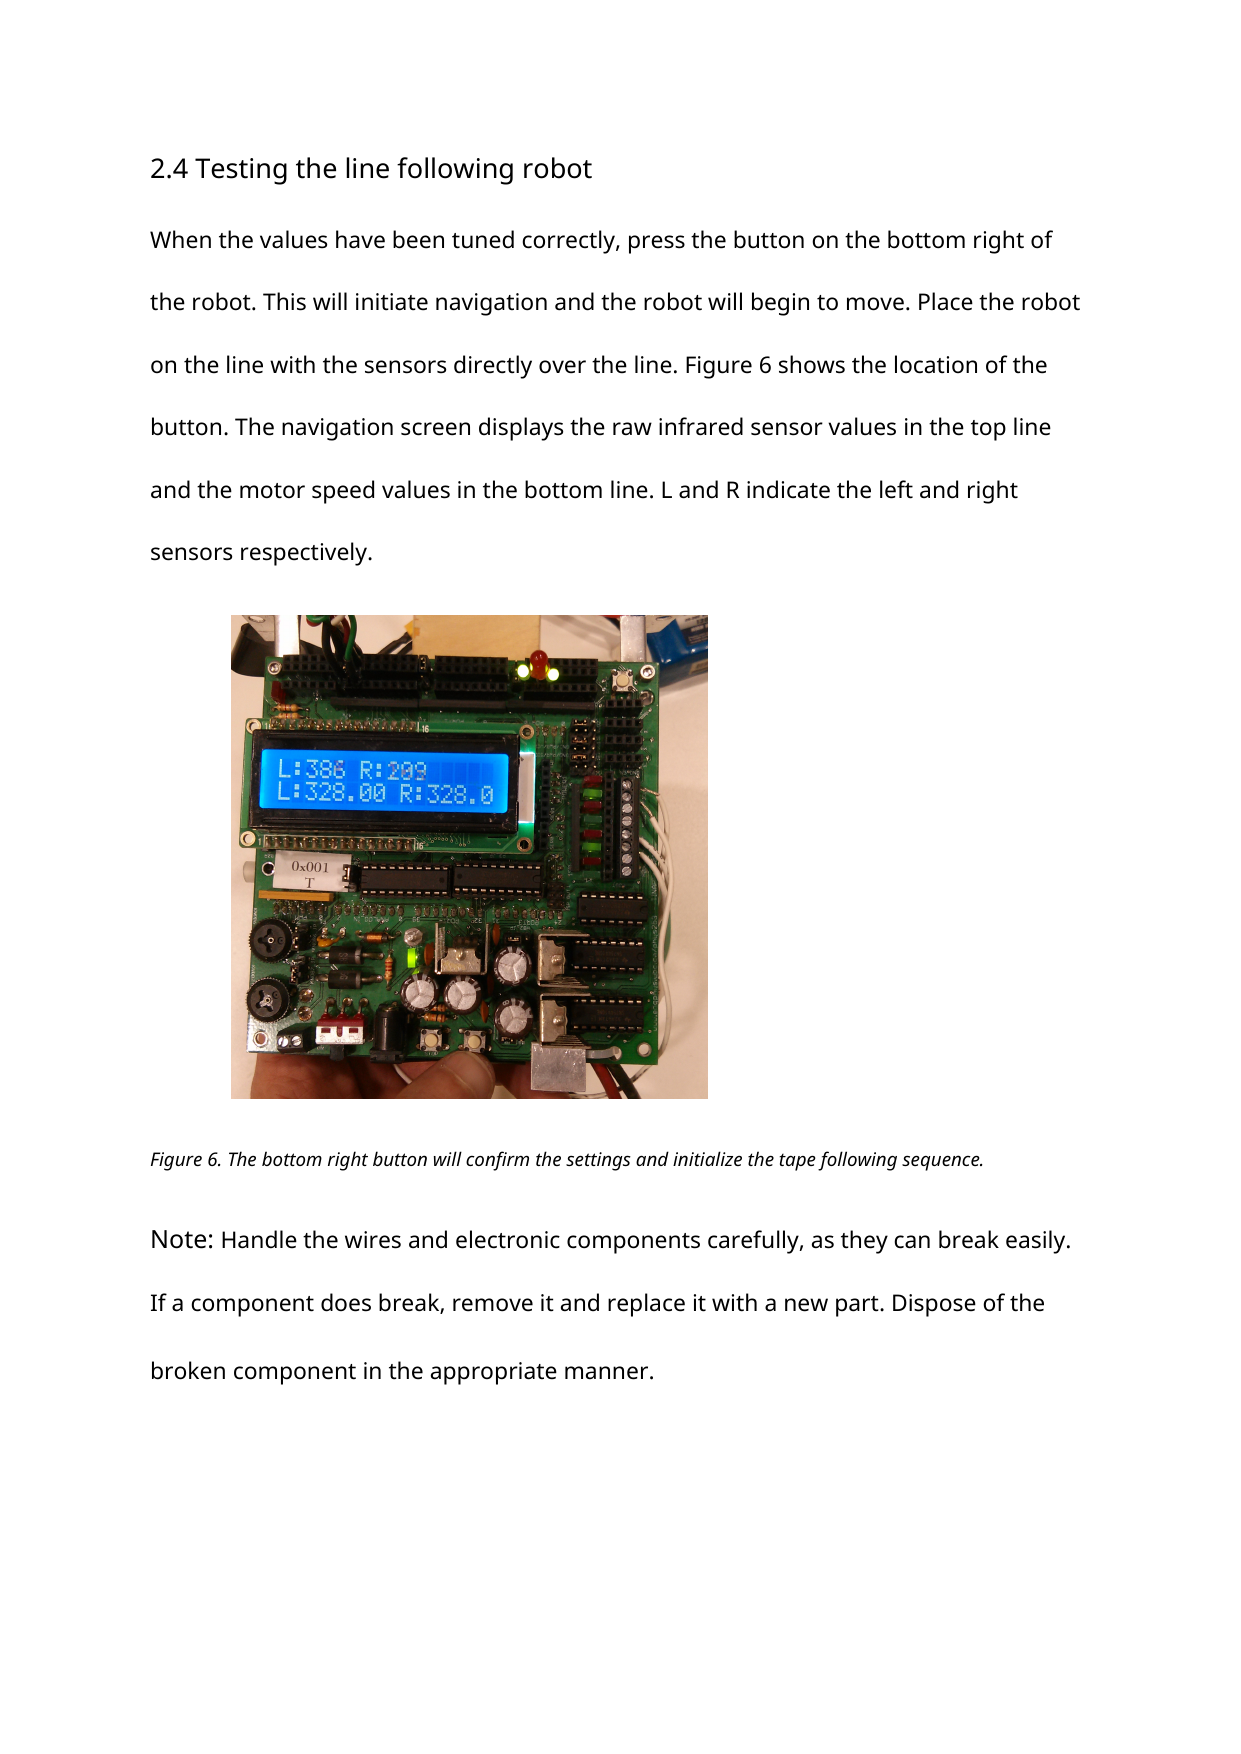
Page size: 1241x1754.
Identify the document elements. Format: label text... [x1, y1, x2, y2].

text When the values have been tuned correctly, press the button on the bottom right of the robot. This will initiate navigation and the robot will begin to move. Place the robot on the line with the sensors directly over the line. Figure 6 shows the location of the button. The navigation screen displays the raw infrared sensor values in the top line and the motor speed values in the bottom line. L and R indicate the left and right sensors respectively. [150, 224, 1090, 567]
picture [231, 615, 708, 1099]
text Figure 6. The bottom right button will confirm the settings and initialize the tape following sequence. [150, 1146, 1090, 1172]
subtitle Note: Handle the wires and electronic components carefully, as they can break easily. If a component does break, remove it and replace it with a new part. Dispose of the broken component in the appropriate manner. [150, 1222, 1090, 1387]
subtitle 2.4 Testing the line following robot [150, 150, 1090, 187]
